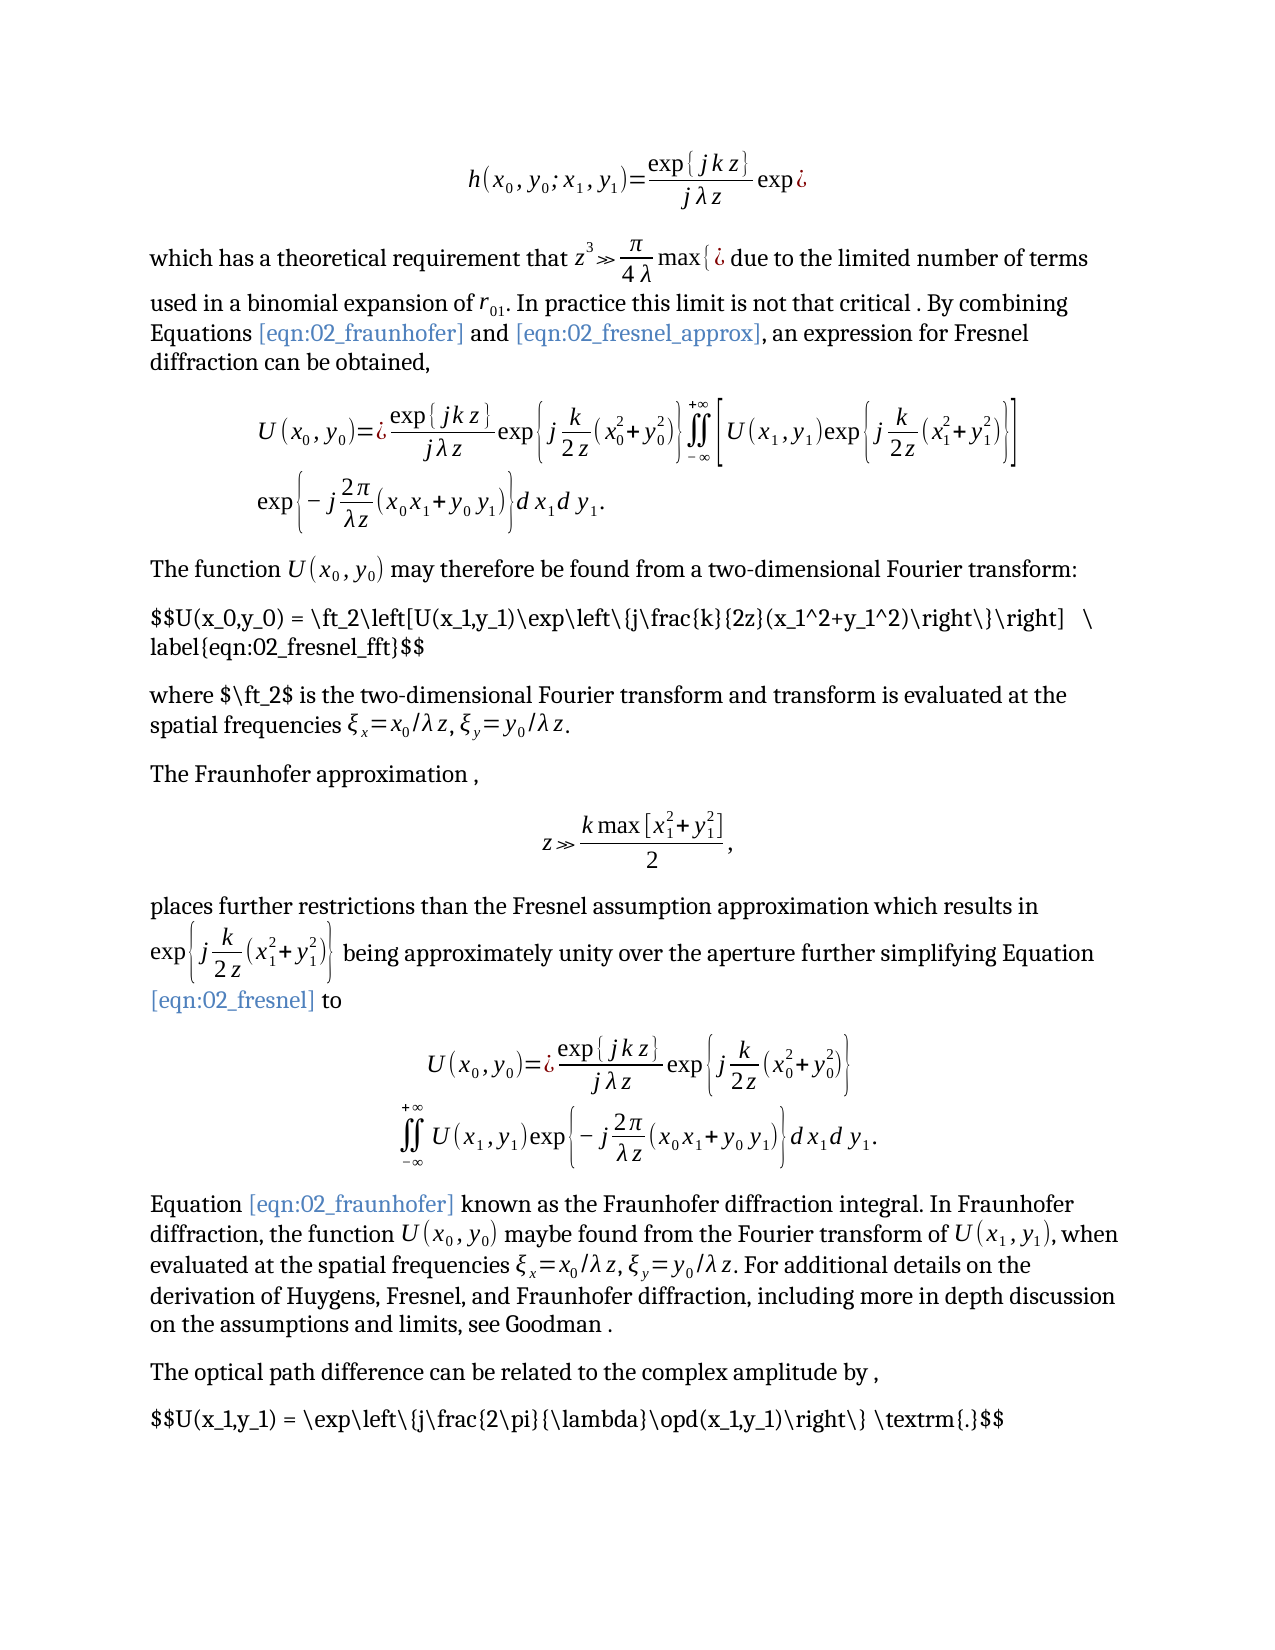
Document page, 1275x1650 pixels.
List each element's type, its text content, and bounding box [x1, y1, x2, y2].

text places further restrictions than the Fresnel assumption approximation which results in being approximately unity over the aperture further simplifying Equation [eqn:02_fresnel] to [150, 892, 1125, 1014]
text Equation [eqn:02_fraunhofer] known as the Fraunhofer diffraction integral. In Fraunhofer diffraction, the function maybe found from the Fourier transform of , when evaluated at the spatial frequencies , . For additional details on the derivation of Huygens, Fresnel, and Fraunhofer diffraction, including more in depth discussion on the assumptions and limits, see Goodman . [150, 1189, 1125, 1339]
text The optical path difference can be related to the complex amplitude by , [150, 1358, 1125, 1387]
text which has a theoretical requirement that due to the limited number of terms used in a binomial expansion of . In practice this limit is not that critical . By combining Equations [eqn:02_fraunhofer] and [eqn:02_fresnel_approx], an expression for Fresnel diffraction can be obtained, [150, 229, 1125, 377]
text $$U(x_1,y_1) = \exp\left\{j\frac{2\pi}{\lambda}\opd(x_1,y_1)\right\} \textrm{.}$$ [150, 1405, 1125, 1434]
text The Fraunhofer approximation , [150, 759, 1125, 788]
text where $\ft_2$ is the two-dimensional Fourier transform and transform is evaluated at the spatial frequencies , . [150, 681, 1125, 741]
text The function may therefore be found from a two-dimensional Fourier transform: [150, 554, 1125, 586]
text $$U(x_0,y_0) = \ft_2\left[U(x_1,y_1)\exp\left\{j\frac{k}{2z}(x_1^2+y_1^2)\right\}\right] \label{eqn:02_fresnel_fft}$$ [150, 604, 1125, 662]
